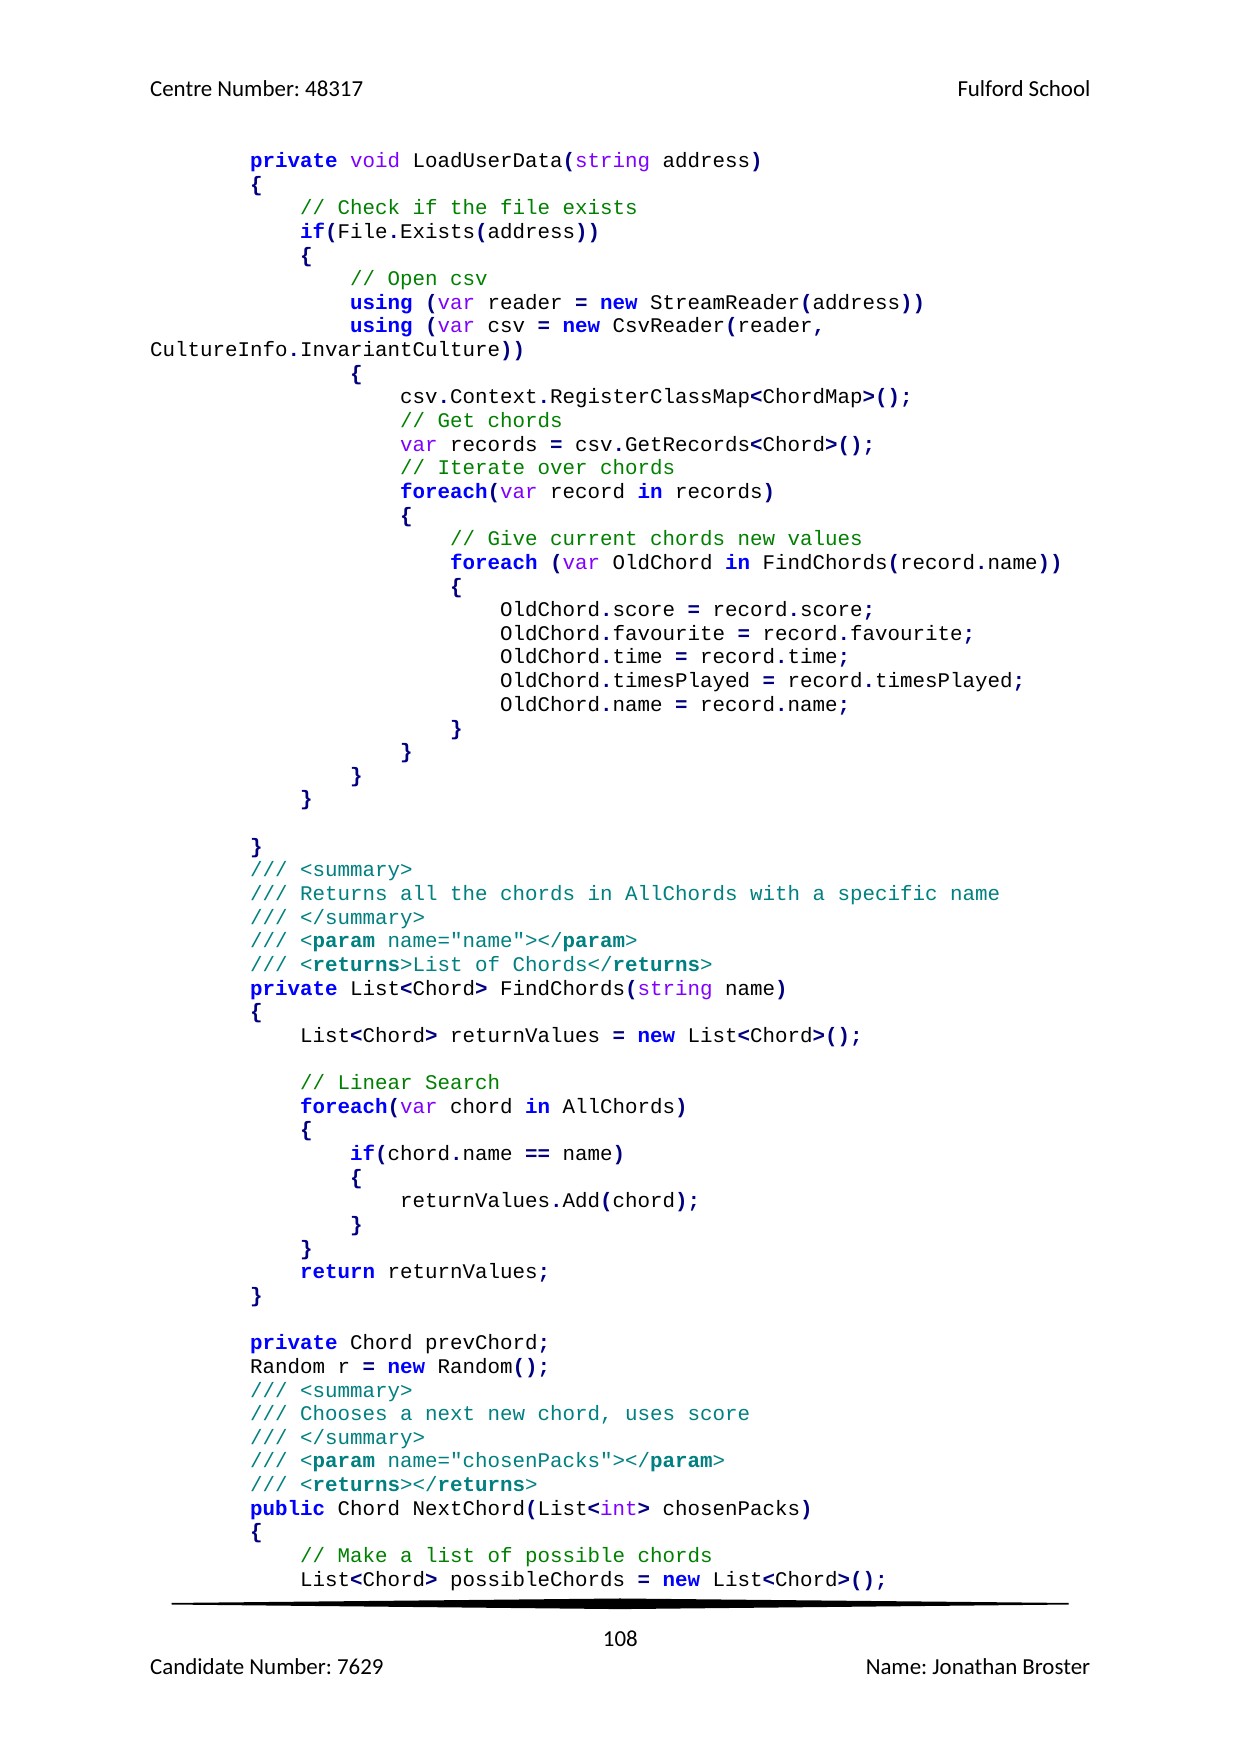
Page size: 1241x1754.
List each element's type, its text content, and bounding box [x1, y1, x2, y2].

text if(chord.name == name) [150, 1143, 1090, 1167]
text { [150, 1521, 1090, 1545]
text foreach(var chord in AllChords) [150, 1096, 1090, 1119]
text csv.Context.RegisterClassMap<ChordMap>(); [150, 386, 1090, 410]
text if(File.Exists(address)) [150, 221, 1090, 244]
text } [150, 1214, 1090, 1238]
text { [150, 1119, 1090, 1143]
text var records = csv.GetRecords<Chord>(); [150, 434, 1090, 457]
text { [150, 1001, 1090, 1025]
text { [150, 244, 1090, 268]
text // Linear Search [150, 1072, 1090, 1096]
text foreach(var record in records) [150, 481, 1090, 505]
text OldChord.score = record.score; [150, 599, 1090, 623]
text /// Chooses a next new chord, uses score [150, 1403, 1090, 1427]
text OldChord.name = record.name; [150, 694, 1090, 717]
text { [150, 505, 1090, 528]
text OldChord.time = record.time; [150, 647, 1090, 670]
text } [150, 765, 1090, 788]
text OldChord.timesPlayed = record.timesPlayed; [150, 670, 1090, 694]
text /// <param name="chosenPacks"></param> [150, 1451, 1090, 1474]
text /// </summary> [150, 1427, 1090, 1451]
text /// <param name="name"></param> [150, 930, 1090, 954]
text { [150, 363, 1090, 386]
text List<Chord> returnValues = new List<Chord>(); [150, 1025, 1090, 1048]
text public Chord NextChord(List<int> chosenPacks) [150, 1498, 1090, 1521]
text // Check if the file exists [150, 197, 1090, 221]
text private void LoadUserData(string address) [150, 150, 1090, 174]
text // Make a list of possible chords [150, 1545, 1090, 1569]
text /// Returns all the chords in AllChords with a specific name [150, 883, 1090, 907]
text } [150, 1285, 1090, 1309]
text // Get chords [150, 410, 1090, 434]
text /// <returns>List of Chords</returns> [150, 954, 1090, 978]
text using (var reader = new StreamReader(address)) [150, 292, 1090, 316]
text returnValues.Add(chord); [150, 1190, 1090, 1214]
text Random r = new Random(); [150, 1356, 1090, 1379]
text foreach (var OldChord in FindChords(record.name)) [150, 552, 1090, 576]
text private List<Chord> FindChords(string name) [150, 978, 1090, 1001]
text { [150, 174, 1090, 197]
text } [150, 741, 1090, 765]
text } [150, 788, 1090, 812]
text List<Chord> possibleChords = new List<Chord>(); [150, 1569, 1090, 1592]
text { [150, 1167, 1090, 1190]
text /// </summary> [150, 907, 1090, 930]
text OldChord.favourite = record.favourite; [150, 623, 1090, 647]
text /// <returns></returns> [150, 1474, 1090, 1498]
text using (var csv = new CsvReader(reader, CultureInfo.InvariantCulture)) [150, 316, 1090, 363]
text /// <summary> [150, 1379, 1090, 1403]
text return returnValues; [150, 1261, 1090, 1285]
text /// <summary> [150, 859, 1090, 883]
text { [150, 576, 1090, 599]
text // Iterate over chords [150, 457, 1090, 481]
text private Chord prevChord; [150, 1332, 1090, 1356]
text } [150, 1238, 1090, 1261]
text } [150, 836, 1090, 859]
text } [150, 717, 1090, 741]
text // Open csv [150, 268, 1090, 292]
text // Give current chords new values [150, 528, 1090, 552]
